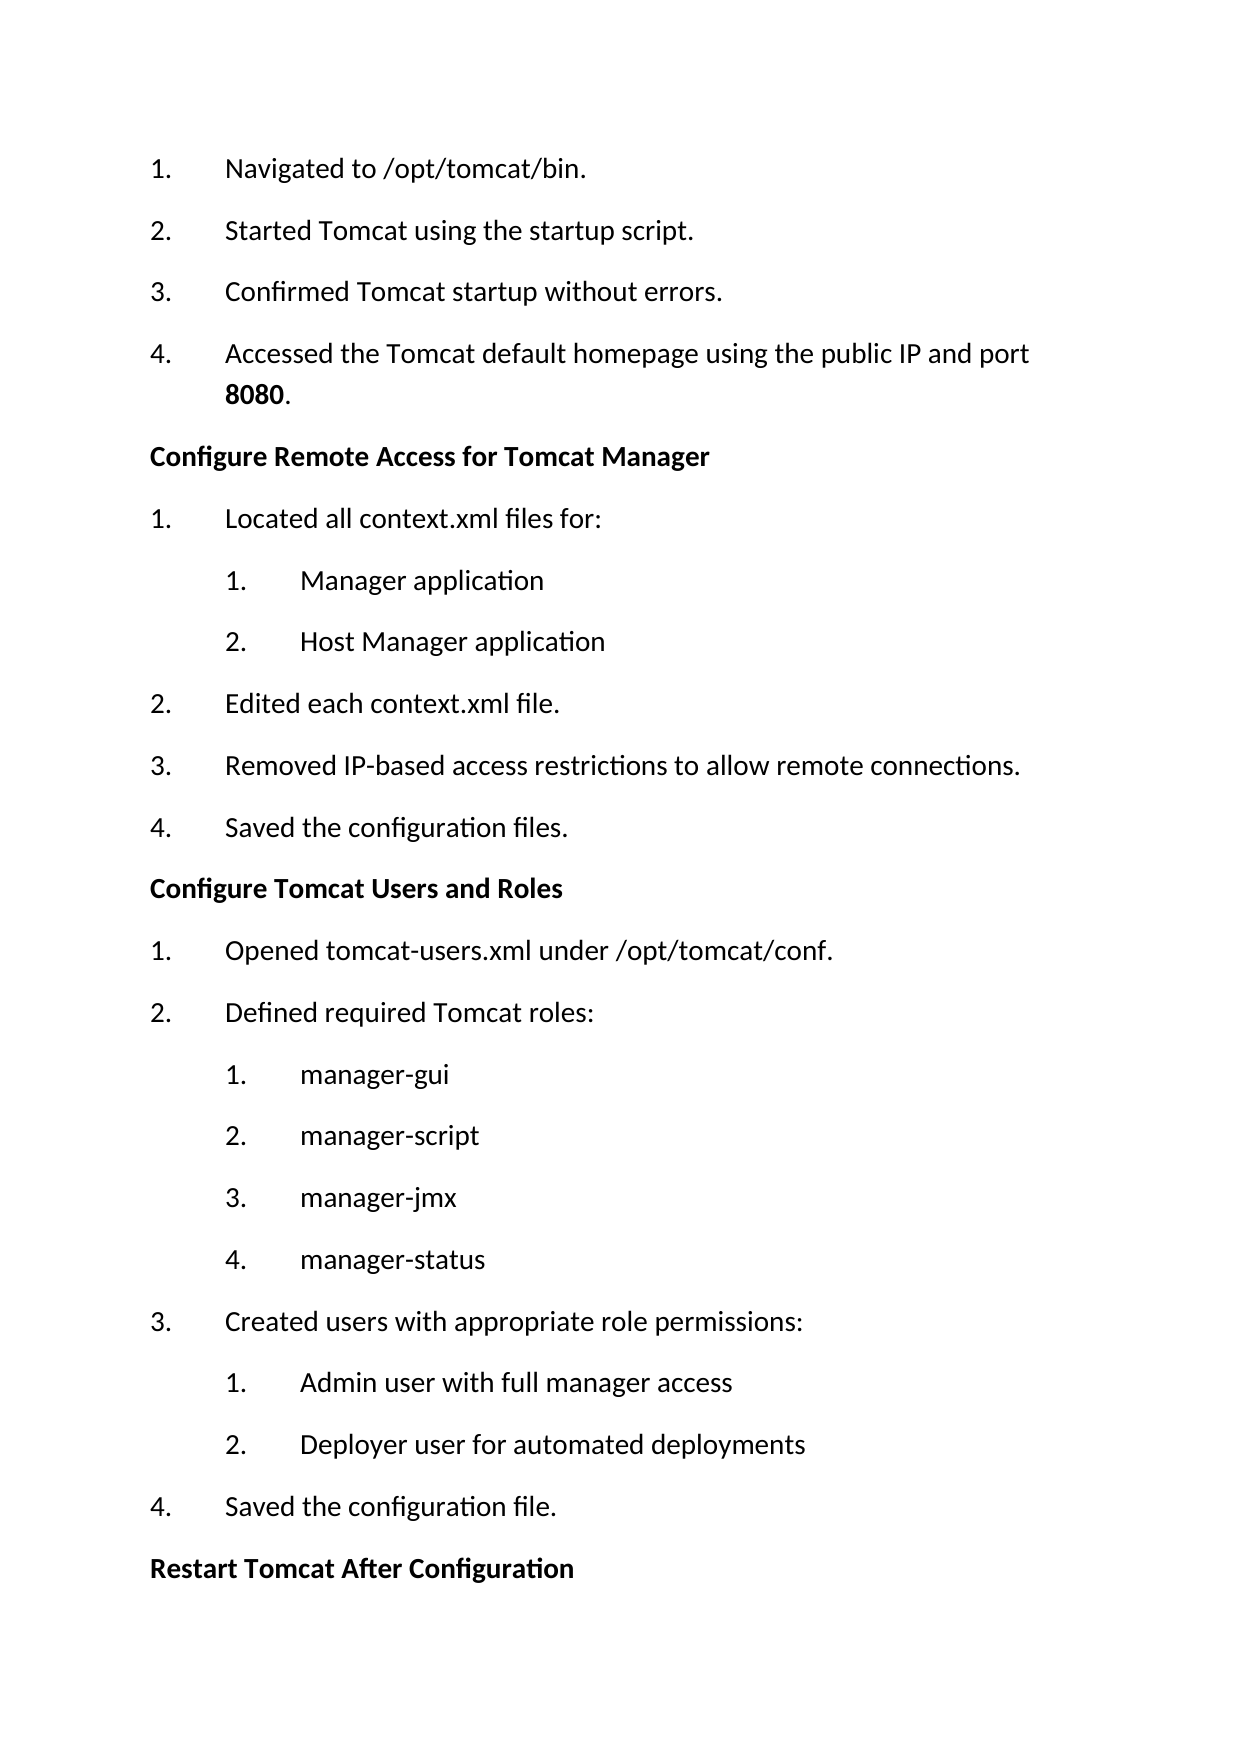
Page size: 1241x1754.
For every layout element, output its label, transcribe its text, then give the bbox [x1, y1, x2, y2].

list Admin user with full manager access [225, 1364, 1090, 1400]
text Configure Tomcat Users and Roles [150, 870, 1090, 906]
list Accessed the Tomcat default homepage using the public IP and port 8080. [150, 335, 1090, 412]
list manager-script [225, 1117, 1090, 1153]
list Removed IP-based access restrictions to allow remote connections. [150, 747, 1090, 782]
list Located all context.xml files for: [150, 500, 1090, 535]
list Saved the configuration file. [150, 1488, 1090, 1524]
list Saved the configuration files. [150, 809, 1090, 844]
list Host Manager application [225, 623, 1090, 659]
list Navigated to /opt/tomcat/bin. [150, 150, 1090, 186]
list Started Tomcat using the startup script. [150, 212, 1090, 247]
list Confirmed Tomcat startup without errors. [150, 273, 1090, 309]
list manager-jmx [225, 1179, 1090, 1215]
text Configure Remote Access for Tomcat Manager [150, 438, 1090, 474]
list Created users with appropriate role permissions: [150, 1303, 1090, 1338]
list Edited each context.xml file. [150, 685, 1090, 721]
list Defined required Tomcat roles: [150, 994, 1090, 1029]
list manager-gui [225, 1056, 1090, 1091]
list Opened tomcat-users.xml under /opt/tomcat/conf. [150, 932, 1090, 968]
list manager-status [225, 1241, 1090, 1277]
list Manager application [225, 562, 1090, 597]
text Restart Tomcat After Configuration [150, 1550, 1090, 1586]
list Deployer user for automated deployments [225, 1426, 1090, 1462]
